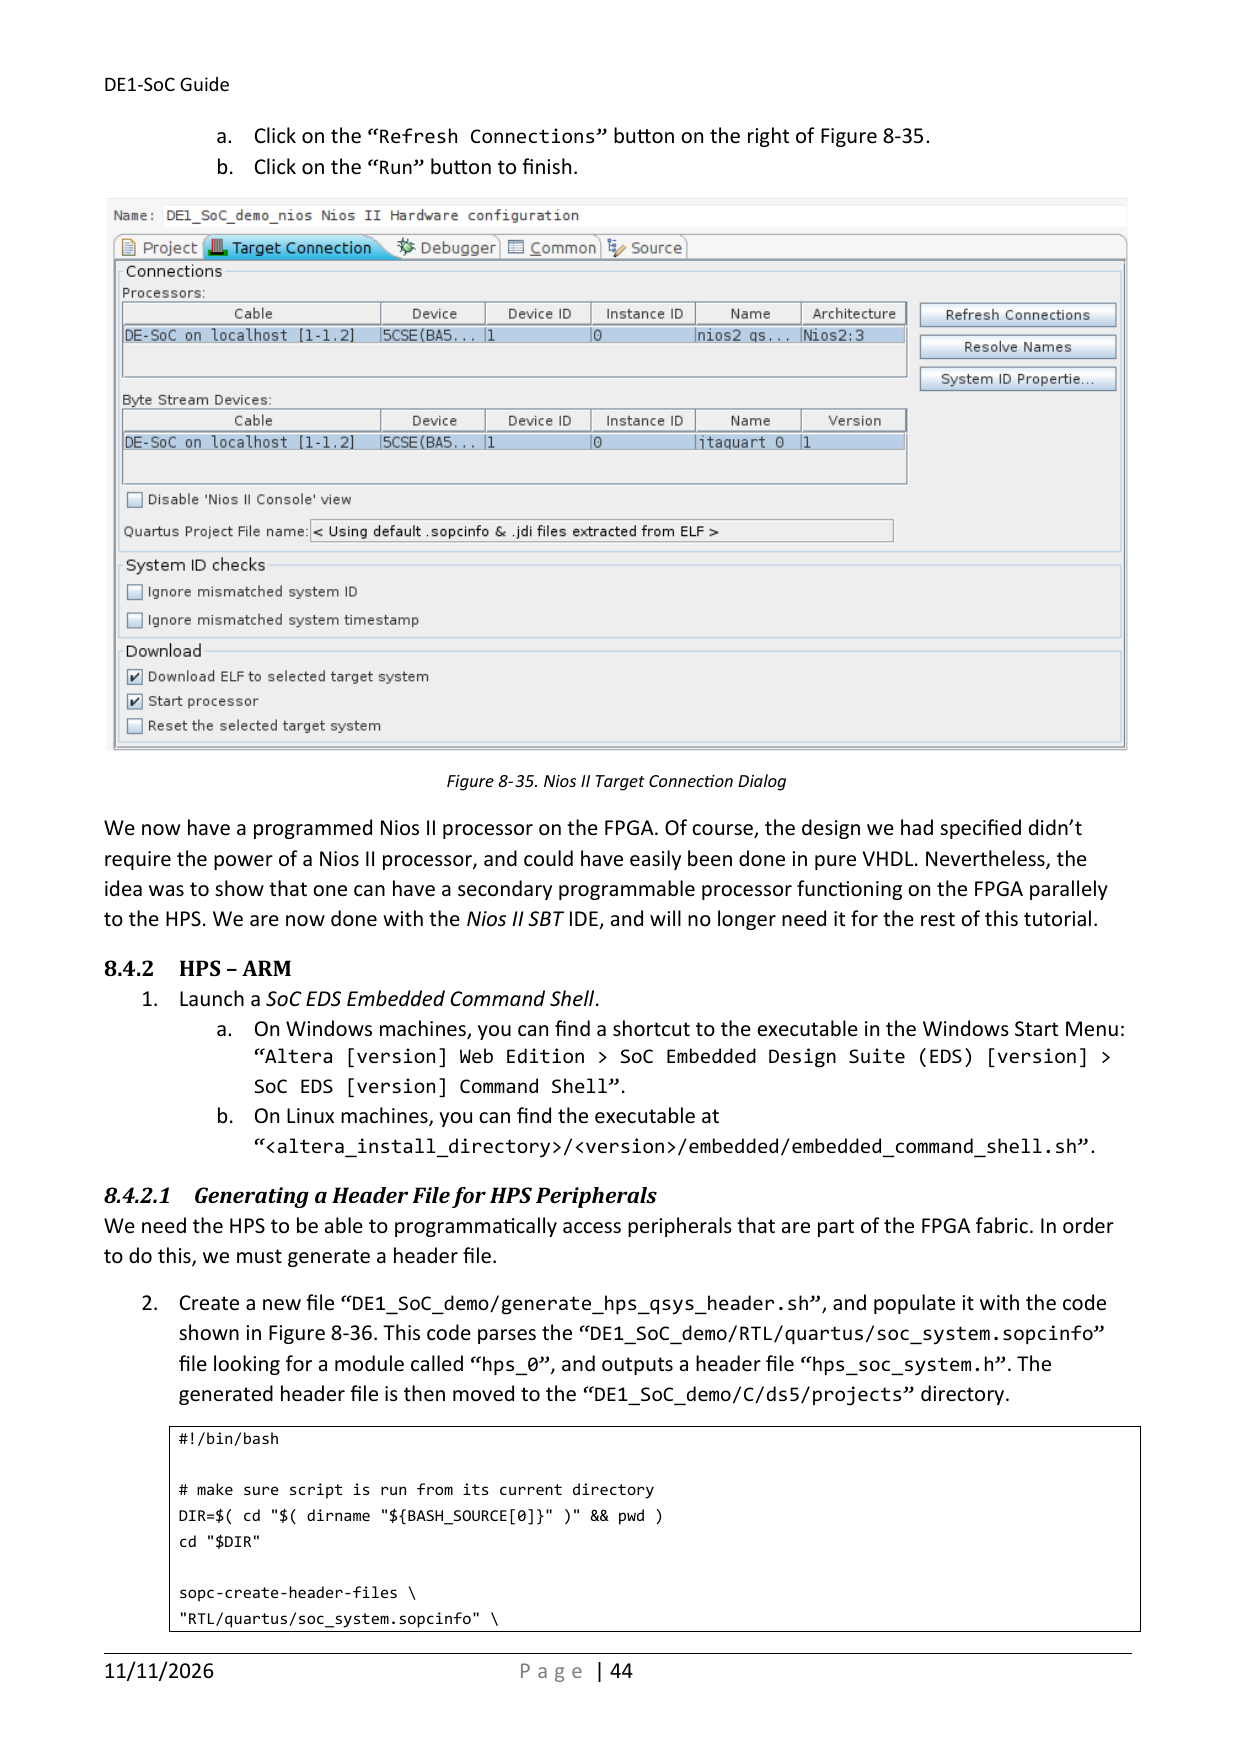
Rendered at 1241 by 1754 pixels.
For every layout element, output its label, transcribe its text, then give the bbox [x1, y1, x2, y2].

text We need the HPS to be able to programmatically access peripherals that are part of the FPGA fabric. In order to do this, we must generate a header file. [103, 1211, 1132, 1269]
list On Linux machines, you can find the executable at “<altera_install_directory>/<version>/embedded/embedded_command_shell.sh”. [216, 1101, 1132, 1159]
text We now have a programmed Nios II processor on the FPGA. Of course, the design we had specified didn’t require the power of a Nios II processor, and could have easily been done in pure VHDL. Nevertheless, the idea was to show that one can have a secondary programmable processor functioning on the FPGA parallely to the HPS. We are now done with the Nios II SBT IDE, and will no longer need it for the rest of this tutorial. [103, 813, 1132, 932]
picture [107, 198, 1128, 751]
list On Windows machines, you can find a shortcut to the executable in the Windows Start Menu: “Altera [version] Web Edition > SoC Embedded Design Suite (EDS) [version] > SoC EDS [version] Command Shell”. [216, 1014, 1132, 1099]
text "RTL/quartus/soc_system.sopcinfo" \ [170, 1606, 1140, 1631]
list Click on the “Run” button to finish. [216, 152, 1132, 180]
list Launch a SoC EDS Embedded Command Shell. [141, 984, 1132, 1012]
text #!/bin/bash [170, 1427, 1140, 1448]
text # make sure script is run from its current directory [170, 1477, 1140, 1500]
subtitle Generating a Header File for HPS Peripherals [103, 1182, 1132, 1209]
subtitle HPS – ARM [103, 955, 1132, 982]
text DIR=$( cd "$( dirname "${BASH_SOURCE[0]}" )" && pwd ) [170, 1503, 1140, 1526]
text sopc-create-header-files \ [170, 1580, 1140, 1603]
text cd "$DIR" [170, 1529, 1140, 1551]
